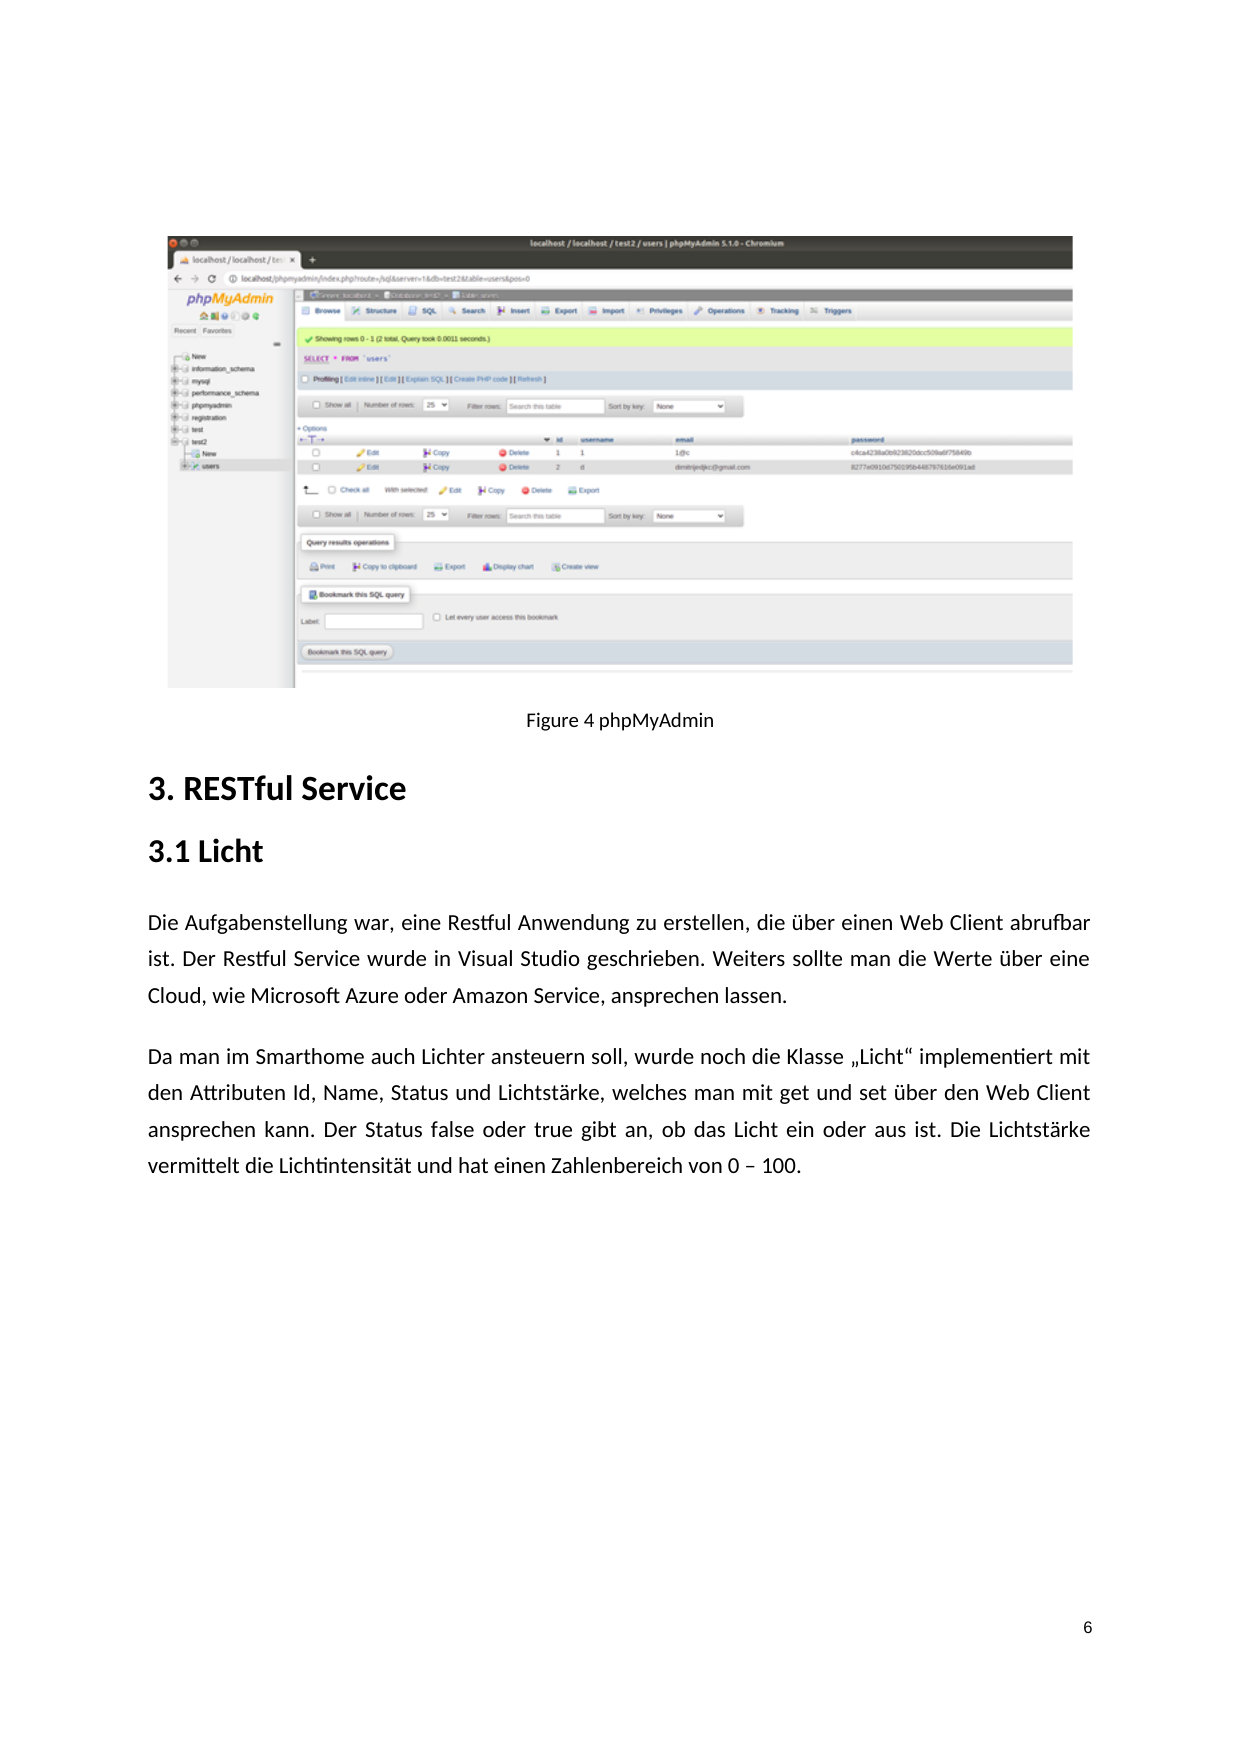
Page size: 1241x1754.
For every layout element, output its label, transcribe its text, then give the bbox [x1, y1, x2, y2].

text Figure 4 phpMyAdmin [148, 708, 1092, 733]
picture [167, 236, 1073, 688]
text Die Aufgabenstellung war, eine Restful Anwendung zu erstellen, die über einen Web Client abrufbar ist. Der Restful Service wurde in Visual Studio geschrieben. Weiters sollte man die Werte über eine Cloud, wie Microsoft Azure oder Amazon Service, ansprechen lassen. [148, 908, 1092, 1009]
subtitle 3. RESTful Service [148, 766, 1092, 809]
text Da man im Smarthome auch Lichter ansteuern soll, wurde noch die Klasse „Licht“ implementiert mit den Attributen Id, Name, Status und Lichtstärke, welches man mit get und set über den Web Client ansprechen kann. Der Status false oder true gibt an, ob das Licht ein oder aus ist. Die Lichtstärke vermittelt die Lichtintensität und hat einen Zahlenbereich von 0 – 100. [148, 1042, 1092, 1179]
subtitle 3.1 Licht [148, 830, 1092, 871]
